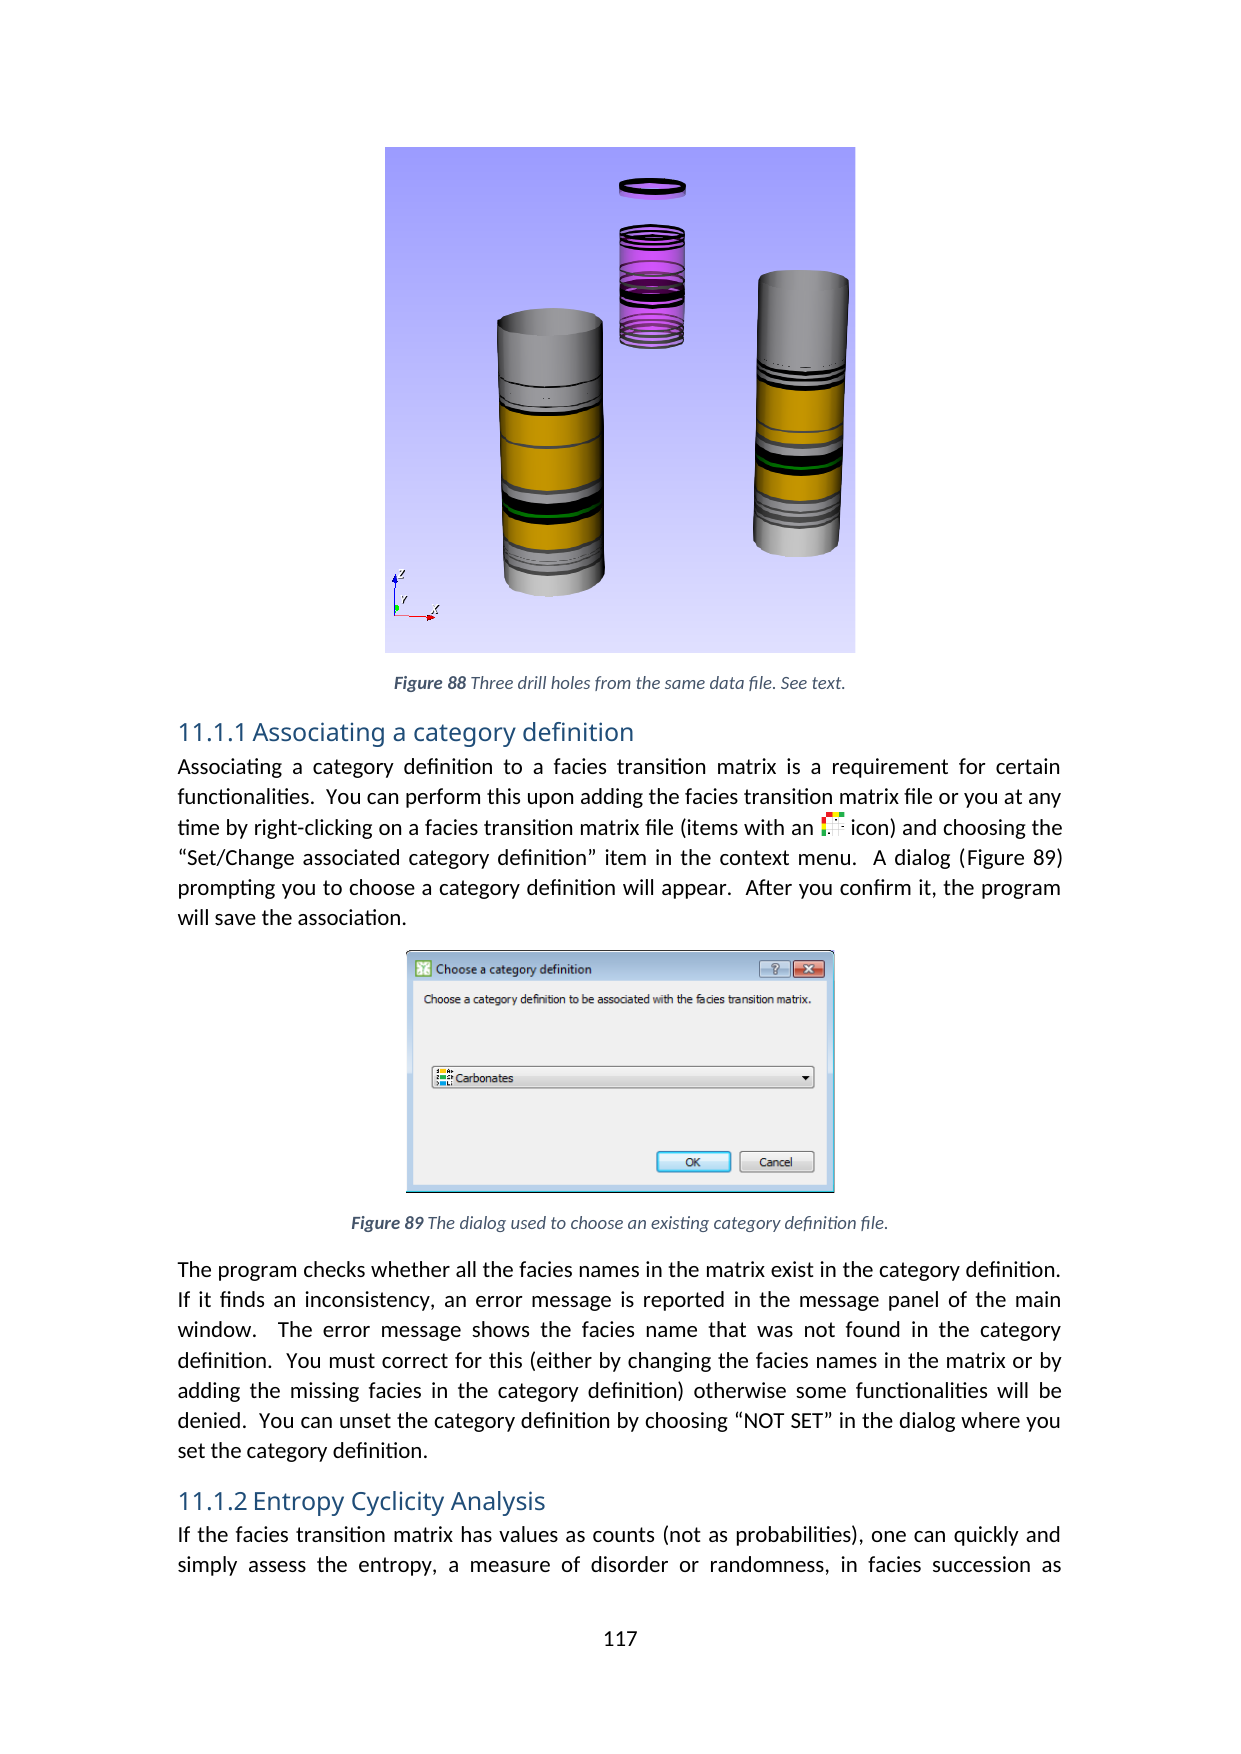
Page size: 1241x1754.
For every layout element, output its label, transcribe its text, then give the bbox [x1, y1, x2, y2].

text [177, 1520, 1063, 1578]
text The program checks whether all the facies names in the matrix exist in the category definition. If it finds an inconsistency, an error message is reported in the message panel of the main window. The error message shows the facies name that was not found in the category definition. You must correct for this (either by changing the facies names in the matrix or by adding the missing facies in the category definition) otherwise some functionalities will be denied. You can unset the category definition by choosing “NOT SET” in the dialog where you set the category definition. [177, 1255, 1063, 1464]
text Figure 89 The dialog used to choose an existing category definition file. [177, 1211, 1063, 1234]
subtitle Entropy Cyclicity Analysis [177, 1483, 1063, 1517]
subtitle Associating a category definition [177, 715, 1063, 749]
picture [406, 950, 835, 1193]
text Associating a category definition to a facies transition matrix is a requirement for certain functionalities. You can perform this upon adding the facies transition matrix file or you at any time by right-clicking on a facies transition matrix file (items with an icon) and choosing the “Set/Change associated category definition” item in the context menu. A dialog (Figure 89) prompting you to choose a category definition will appear. After you confirm it, the program will save the association. [177, 752, 1063, 931]
picture [821, 812, 845, 836]
picture [385, 147, 856, 653]
text Figure 88 Three drill holes from the same data file. See text. [177, 671, 1063, 694]
